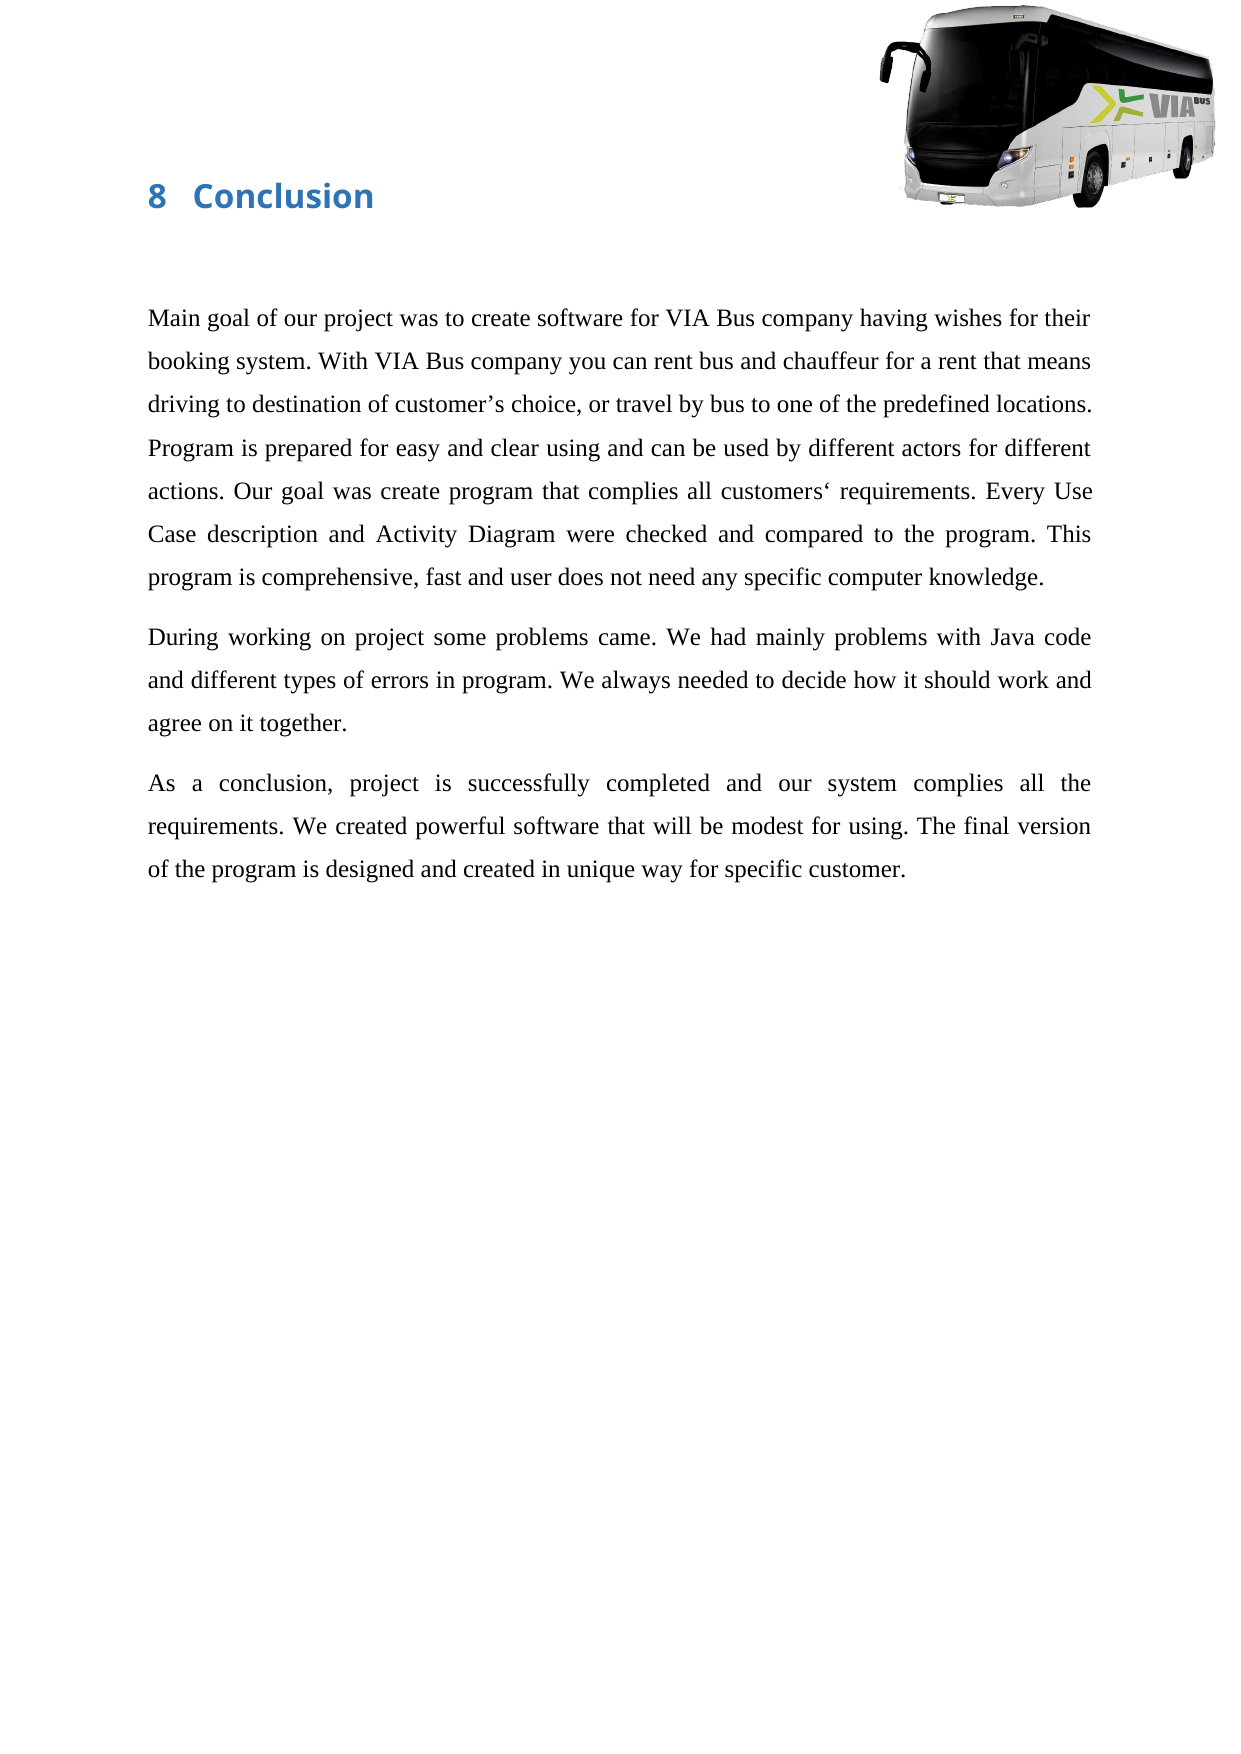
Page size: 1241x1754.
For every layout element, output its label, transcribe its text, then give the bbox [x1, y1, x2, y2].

text As a conclusion, project is successfully completed and our system complies all the requirements. We created powerful software that will be modest for using. The final version of the program is designed and created in unique way for specific customer. [148, 768, 1093, 883]
picture [874, 0, 1218, 213]
text Main goal of our project was to create software for VIA Bus company having wishes for their booking system. With VIA Bus company you can rent bus and chauffeur for a rent that means driving to destination of customer’s choice, or travel by bus to one of the predefined locations. Program is prepared for easy and clear using and can be used by different actors for different actions. Our goal was create program that complies all customers‘ requirements. Every Use Case description and Activity Diagram were checked and compared to the program. This program is comprehensive, fast and user does not need any specific computer knowledge. [148, 303, 1093, 591]
subtitle Conclusion [148, 173, 1093, 218]
text During working on project some problems came. We had mainly problems with Java code and different types of errors in program. We always needed to decide how it should work and agree on it together. [148, 622, 1093, 737]
